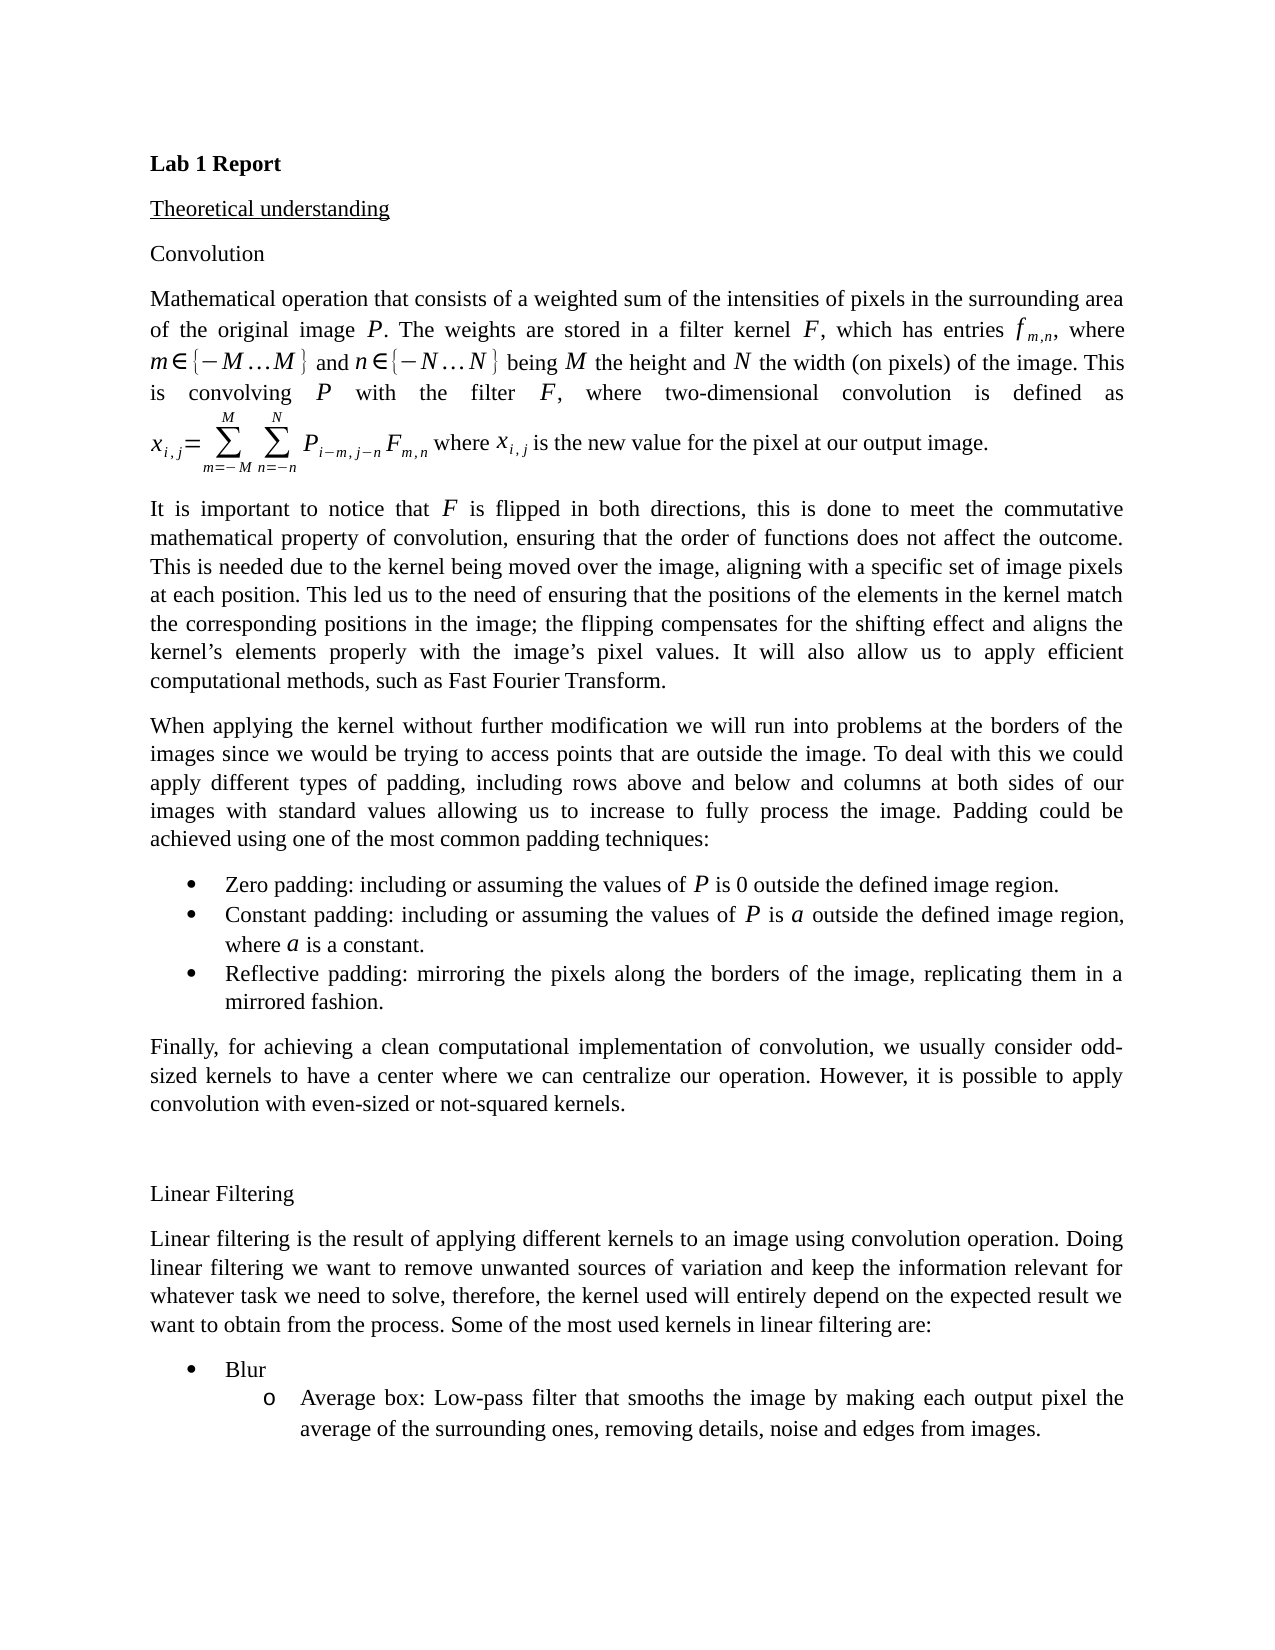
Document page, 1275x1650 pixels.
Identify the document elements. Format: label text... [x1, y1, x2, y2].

text Linear Filtering [150, 1180, 1125, 1207]
text Lab 1 Report [150, 150, 1125, 176]
text Convolution [150, 240, 1125, 267]
list Blur [187, 1356, 1125, 1382]
list Constant padding: including or assuming the values of is outside the defined image region, where is a constant. [187, 900, 1125, 958]
text Finally, for achieving a clean computational implementation of convolution, we usually consider odd-sized kernels to have a center where we can centralize our operation. However, it is possible to apply convolution with even-sized or not-squared kernels. [150, 1033, 1125, 1116]
list Average box: Low-pass filter that smooths the image by making each output pixel the average of the surrounding ones, removing details, noise and edges from images. [262, 1384, 1125, 1441]
text When applying the kernel without further modification we will run into problems at the borders of the images since we would be trying to access points that are outside the image. To deal with this we could apply different types of padding, including rows above and below and columns at both sides of our images with standard values allowing us to increase to fully process the image. Padding could be achieved using one of the most common padding techniques: [150, 712, 1125, 852]
list Reflective padding: mirroring the pixels along the borders of the image, replicating them in a mirrored fashion. [187, 960, 1125, 1014]
text Theoretical understanding [150, 195, 1125, 221]
text Mathematical operation that consists of a weighted sum of the intensities of pixels in the surrounding area of the original image . The weights are stored in a filter kernel , which has entries , where and being the height and the width (on pixels) of the image. This is convolving with the filter , where two-dimensional convolution is defined as where is the new value for the pixel at our output image. [150, 285, 1125, 476]
text It is important to notice that is flipped in both directions, this is done to meet the commutative mathematical property of convolution, ensuring that the order of functions does not affect the outcome. This is needed due to the kernel being moved over the image, aligning with a specific set of image pixels at each position. This led us to the need of ensuring that the positions of the elements in the kernel match the corresponding positions in the image; the flipping compensates for the shifting effect and aligns the kernel’s elements properly with the image’s pixel values. It will also allow us to apply efficient computational methods, such as Fast Fourier Transform. [150, 495, 1125, 693]
list Zero padding: including or assuming the values of is 0 outside the defined image region. [187, 871, 1125, 898]
text Linear filtering is the result of applying different kernels to an image using convolution operation. Doing linear filtering we want to remove unwanted sources of variation and keep the information relevant for whatever task we need to solve, therefore, the kernel used will entirely depend on the expected result we want to obtain from the process. Some of the most used kernels in linear filtering are: [150, 1225, 1125, 1337]
